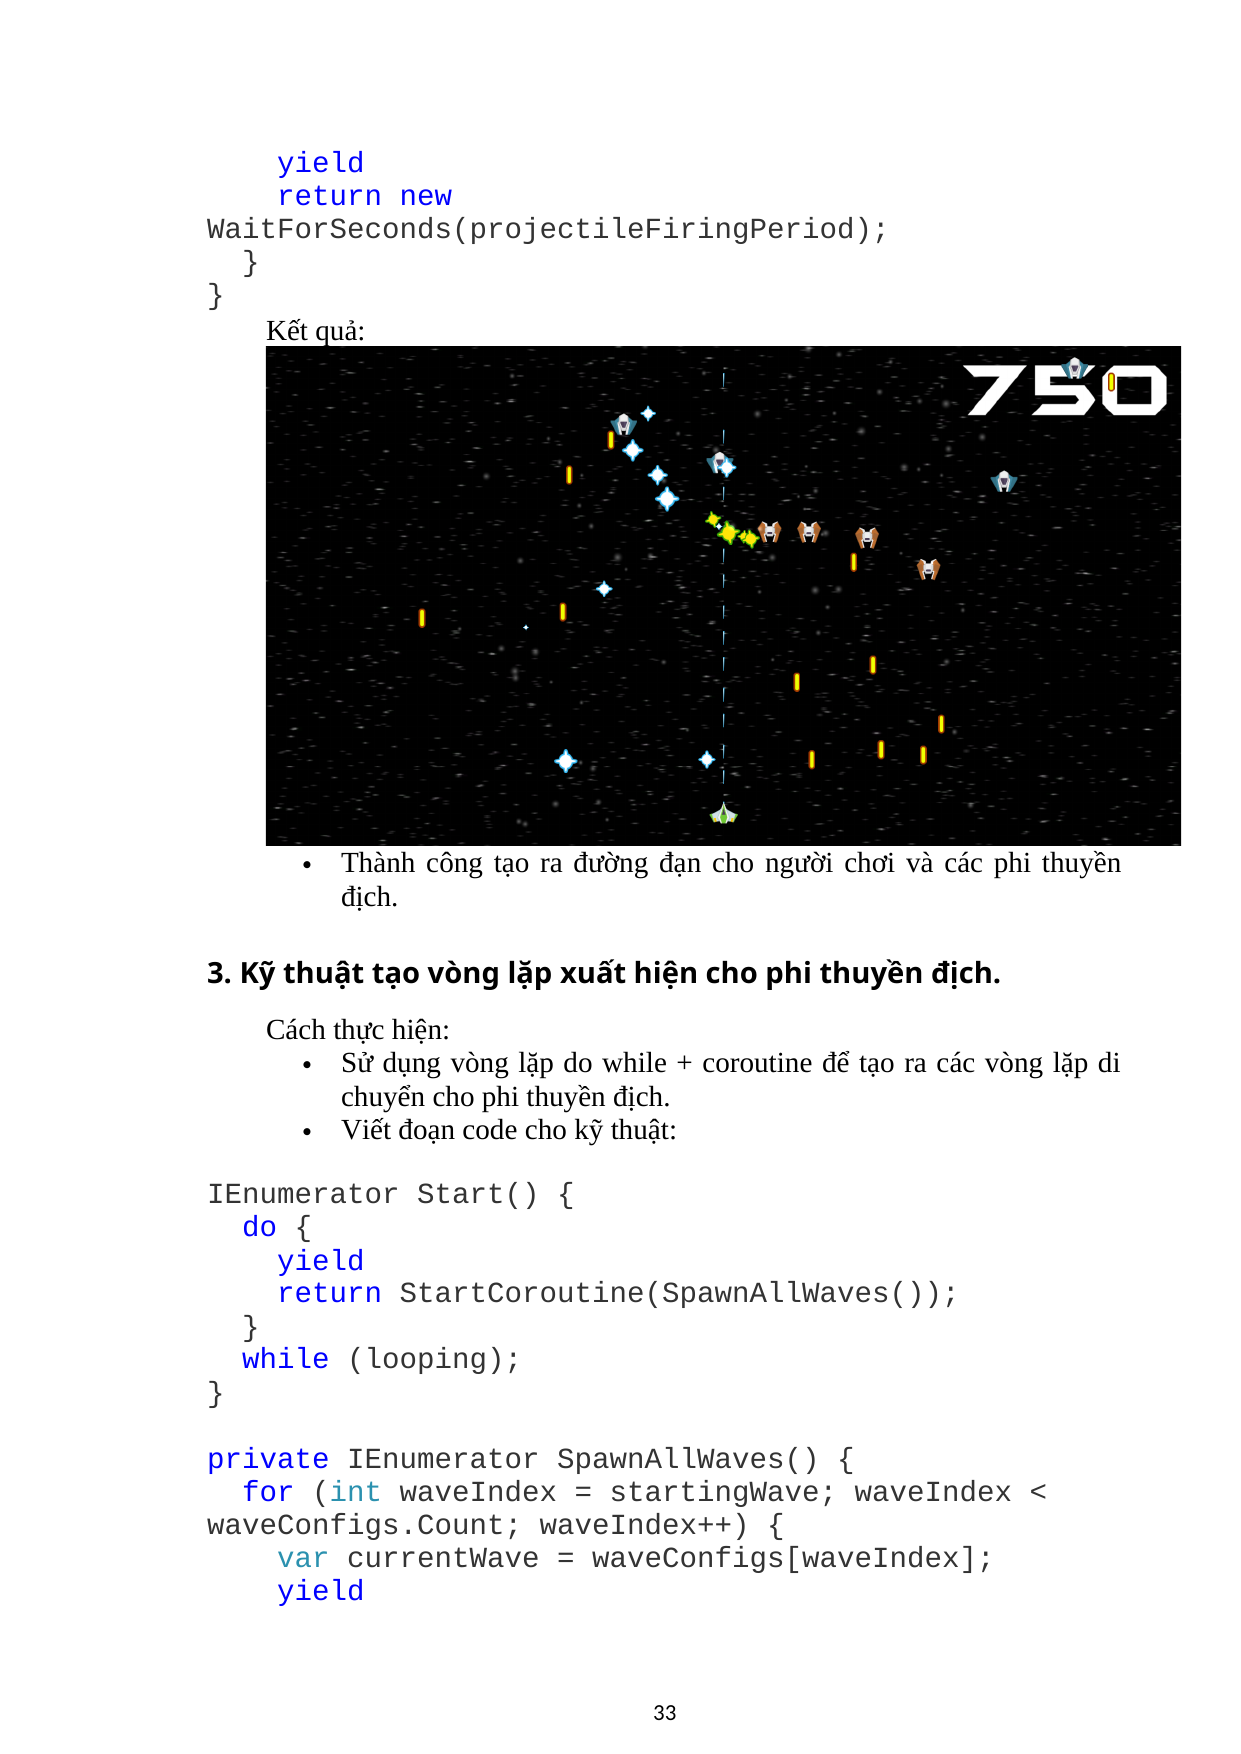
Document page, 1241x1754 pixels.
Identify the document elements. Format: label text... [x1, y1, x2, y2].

text } [207, 1378, 1122, 1411]
text 3. Kỹ thuật tạo vòng lặp xuất hiện cho phi thuyền địch. [207, 952, 1122, 992]
text Kết quả: [207, 313, 1122, 346]
text yield [207, 148, 1122, 181]
list Thành công tạo ra đường đạn cho người chơi và các phi thuyền địch. [303, 846, 1122, 913]
text return StartCoroutine(SpawnAllWaves()); [207, 1279, 1122, 1312]
text } [207, 247, 1122, 280]
text private IEnumerator SpawnAllWaves() { [207, 1444, 1122, 1477]
text do { [207, 1213, 1122, 1246]
text } [207, 280, 1122, 313]
text return new WaitForSeconds(projectileFiringPeriod); [207, 181, 1122, 247]
picture [265, 346, 1182, 846]
text while (looping); [207, 1345, 1122, 1378]
text IEnumerator Start() { [207, 1179, 1122, 1213]
text yield [207, 1246, 1122, 1279]
list Viết đoạn code cho kỹ thuật: [303, 1112, 1122, 1146]
text for (int waveIndex = startingWave; waveIndex < waveConfigs.Count; waveIndex++) { [207, 1477, 1122, 1543]
text Cách thực hiện: [207, 1012, 1122, 1045]
text yield [207, 1576, 1122, 1609]
text var currentWave = waveConfigs[waveIndex]; [207, 1543, 1122, 1576]
text } [207, 1312, 1122, 1345]
list Sử dụng vòng lặp do while + coroutine để tạo ra các vòng lặp di chuyển cho phi thuyền địch. [303, 1045, 1122, 1112]
